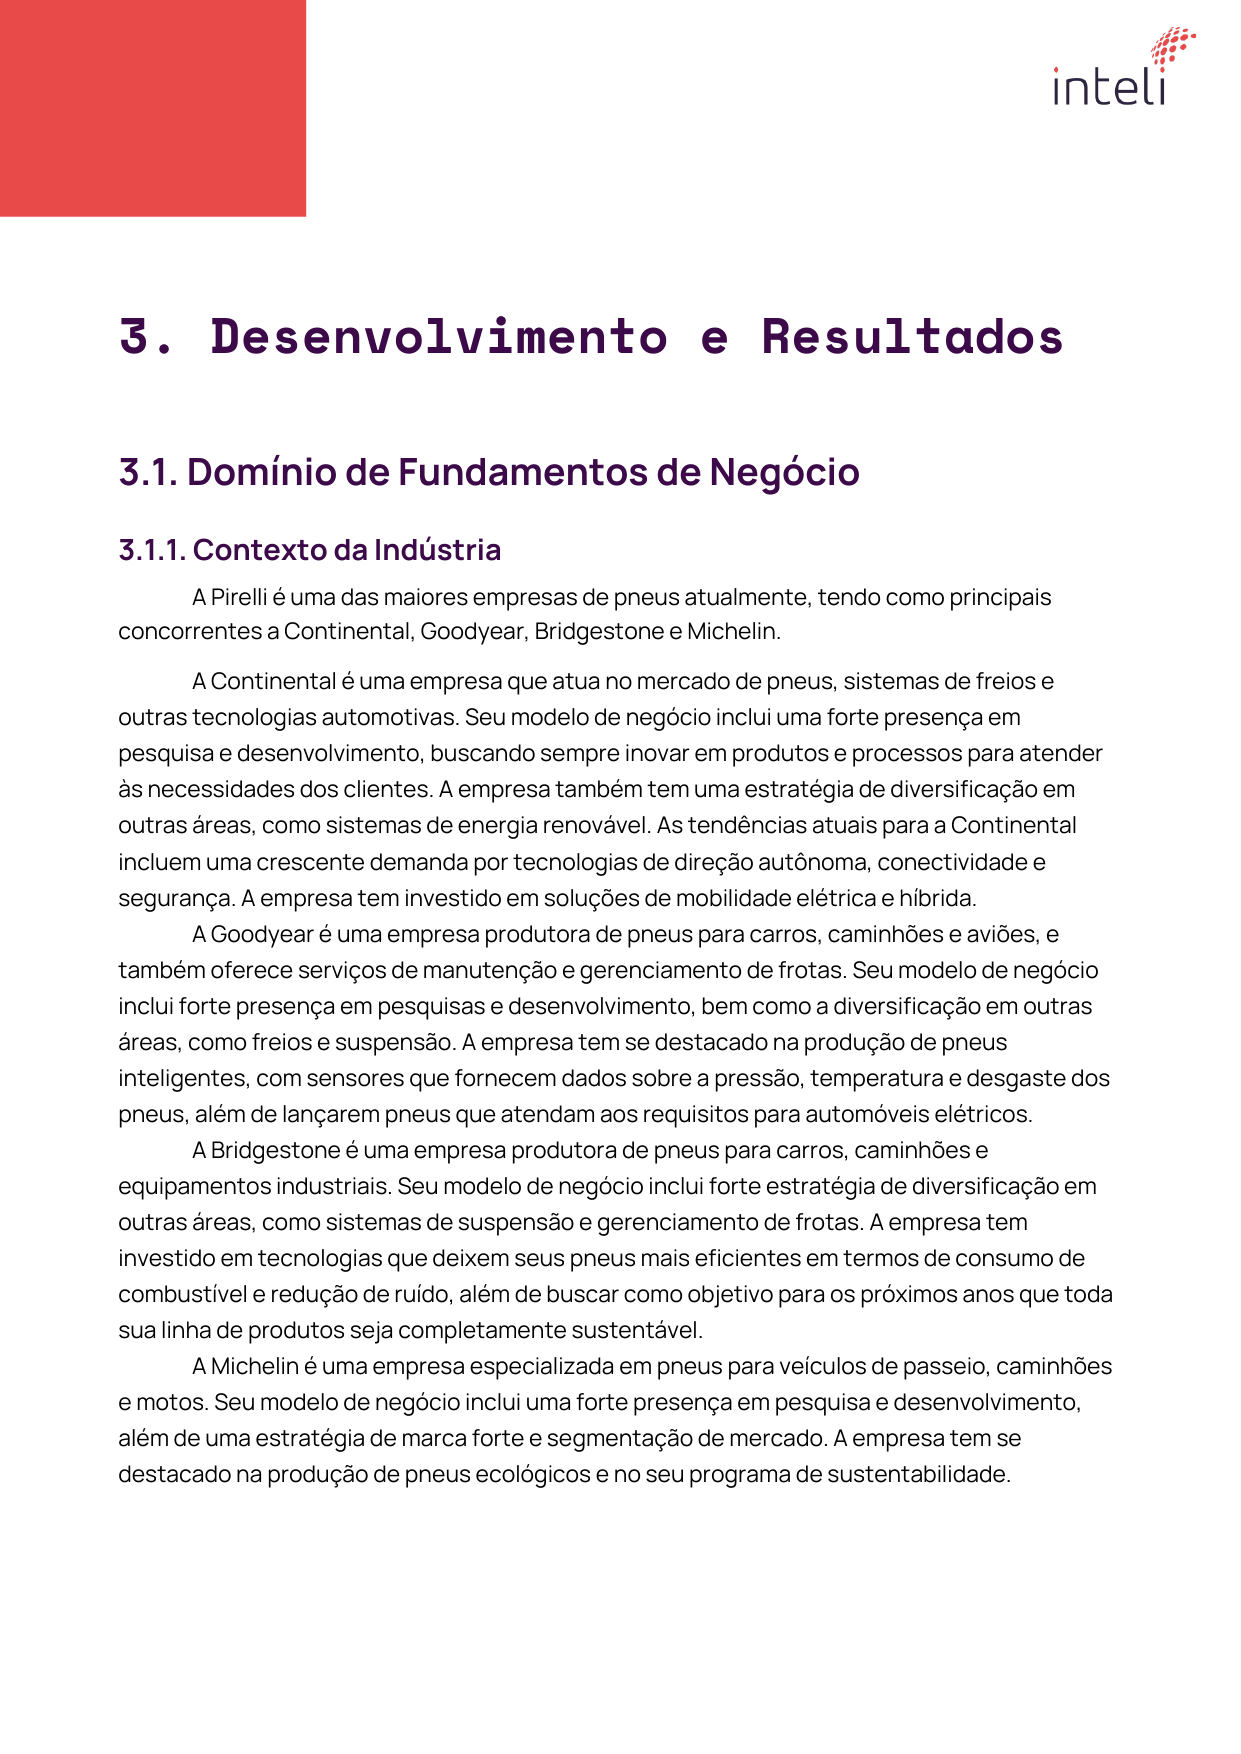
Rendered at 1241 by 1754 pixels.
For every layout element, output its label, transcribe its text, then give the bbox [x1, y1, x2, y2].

text 3.1. Domínio de Fundamentos de Negócio [118, 445, 1122, 496]
text A Continental é uma empresa que atua no mercado de pneus, sistemas de freios e outras tecnologias automotivas. Seu modelo de negócio inclui uma forte presença em pesquisa e desenvolvimento, buscando sempre inovar em produtos e processos para atender às necessidades dos clientes. A empresa também tem uma estratégia de diversificação em outras áreas, como sistemas de energia renovável. As tendências atuais para a Continental incluem uma crescente demanda por tecnologias de direção autônoma, conectividade e segurança. A empresa tem investido em soluções de mobilidade elétrica e híbrida. [118, 665, 1122, 913]
picture [1054, 27, 1197, 105]
text 3.1.1. Contexto da Indústria [118, 529, 1122, 569]
text A Michelin é uma empresa especializada em pneus para veículos de passeio, caminhões e motos. Seu modelo de negócio inclui uma forte presença em pesquisa e desenvolvimento, além de uma estratégia de marca forte e segmentação de mercado. A empresa tem se destacado na produção de pneus ecológicos e no seu programa de sustentabilidade. [118, 1350, 1122, 1489]
picture [0, 0, 307, 217]
text A Goodyear é uma empresa produtora de pneus para carros, caminhões e aviões, e também oferece serviços de manutenção e gerenciamento de frotas. Seu modelo de negócio inclui forte presença em pesquisas e desenvolvimento, bem como a diversificação em outras áreas, como freios e suspensão. A empresa tem se destacado na produção de pneus inteligentes, com sensores que fornecem dados sobre a pressão, temperatura e desgaste dos pneus, além de lançarem pneus que atendam aos requisitos para automóveis elétricos. [118, 917, 1122, 1129]
text A Bridgestone é uma empresa produtora de pneus para carros, caminhões e equipamentos industriais. Seu modelo de negócio inclui forte estratégia de diversificação em outras áreas, como sistemas de suspensão e gerenciamento de frotas. A empresa tem investido em tecnologias que deixem seus pneus mais eficientes em termos de consumo de combustível e redução de ruído, além de buscar como objetivo para os próximos anos que toda sua linha de produtos seja completamente sustentável. [118, 1134, 1122, 1345]
text A Pirelli é uma das maiores empresas de pneus atualmente, tendo como principais concorrentes a Continental, Goodyear, Bridgestone e Michelin. [118, 581, 1122, 646]
text 3. Desenvolvimento e Resultados [118, 174, 1122, 372]
